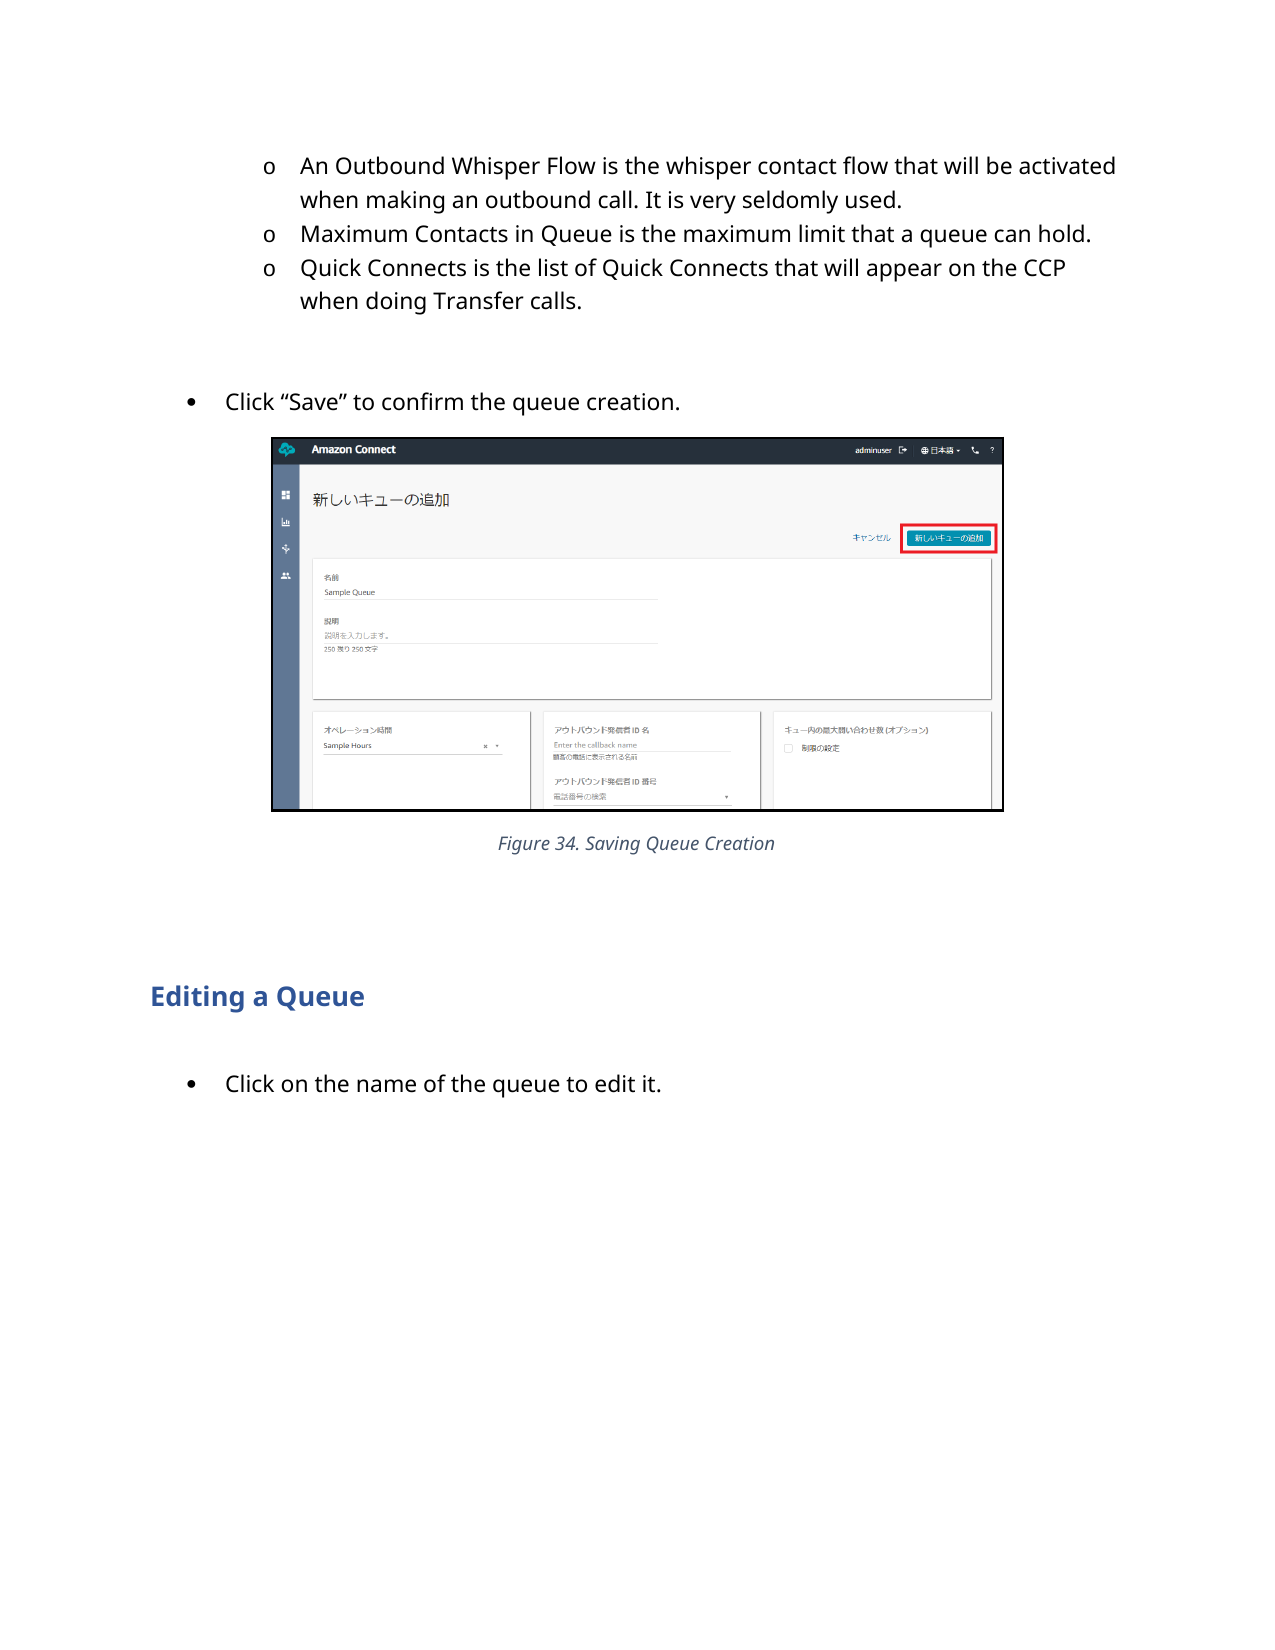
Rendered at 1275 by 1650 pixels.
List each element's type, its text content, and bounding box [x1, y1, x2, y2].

list An Outbound Whisper Flow is the whisper contact flow that will be activated when making an outbound call. It is very seldomly used. [262, 150, 1125, 215]
list Click “Save” to confirm the queue creation. [187, 386, 1125, 417]
list Click on the name of the queue to edit it. [187, 1068, 1125, 1099]
text Figure 34. Saving Queue Creation [150, 830, 1125, 856]
list Maximum Contacts in Queue is the maximum limit that a queue can hold. [262, 218, 1125, 249]
picture [273, 439, 1002, 809]
list Quick Connects is the list of Quick Connects that will appear on the CCP when doing Transfer calls. [262, 251, 1125, 317]
subtitle Editing a Queue [150, 978, 1125, 1014]
